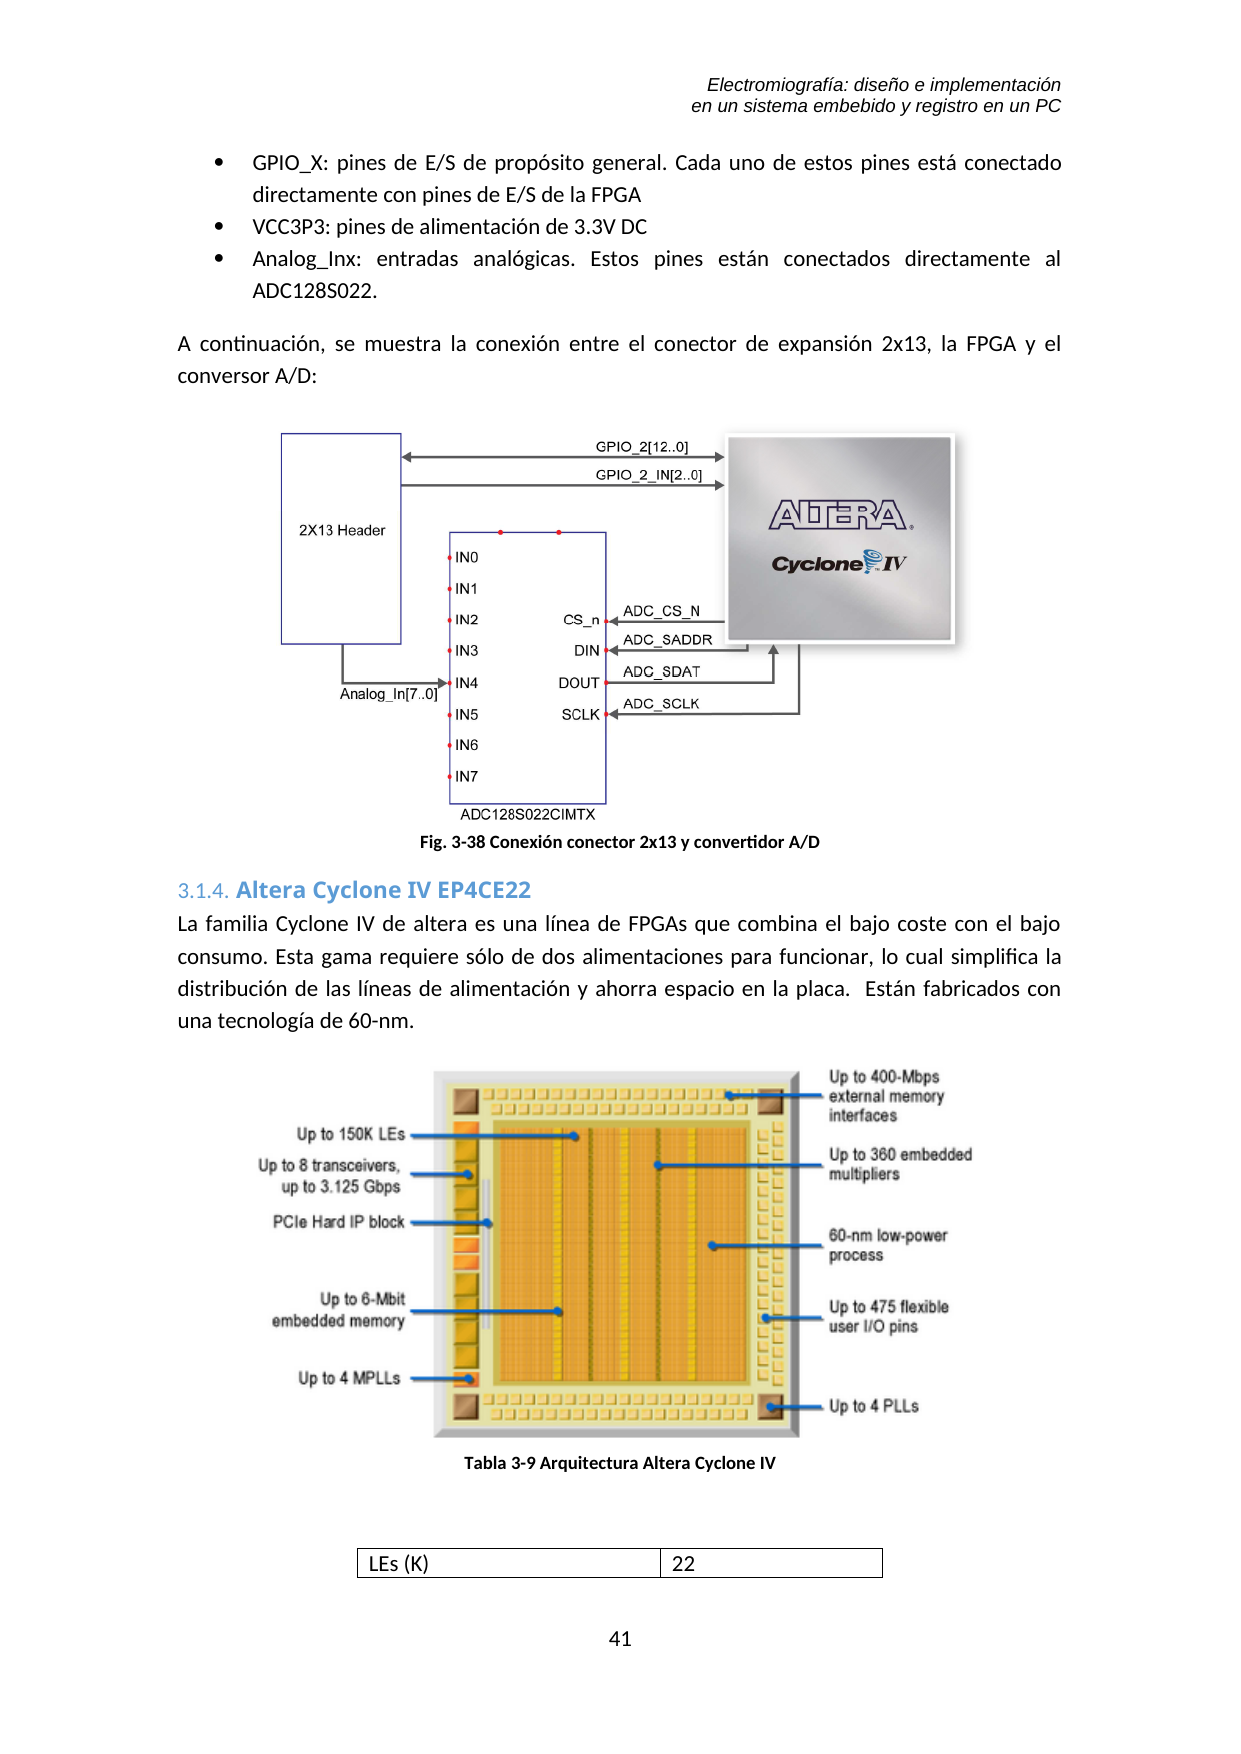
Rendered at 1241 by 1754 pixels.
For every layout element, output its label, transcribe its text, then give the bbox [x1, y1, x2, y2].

picture [266, 414, 974, 830]
table_header 22 [661, 1549, 882, 1577]
picture [254, 1059, 986, 1452]
list GPIO_X: pines de E/S de propósito general. Cada uno de estos pines está conectado directamente con pines de E/S de la FPGA [215, 148, 1063, 208]
list Analog_Inx: entradas analógicas. Estos pines están conectados directamente al ADC128S022. [215, 244, 1063, 304]
list VCC3P3: pines de alimentación de 3.3V DC [215, 212, 1063, 240]
text A continuación, se muestra la conexión entre el conector de expansión 2x13, la FPGA y el conversor A/D: [177, 329, 1063, 389]
subtitle Altera Cyclone IV EP4CE22 [177, 874, 1063, 905]
table_header LEs (K) [358, 1549, 660, 1577]
text La familia Cyclone IV de altera es una línea de FPGAs que combina el bajo coste con el bajo consumo. Esta gama requiere sólo de dos alimentaciones para funcionar, lo cual simplifica la distribución de las líneas de alimentación y ahorra espacio en la placa. Están fabricados con una tecnología de 60-nm. [177, 909, 1063, 1034]
